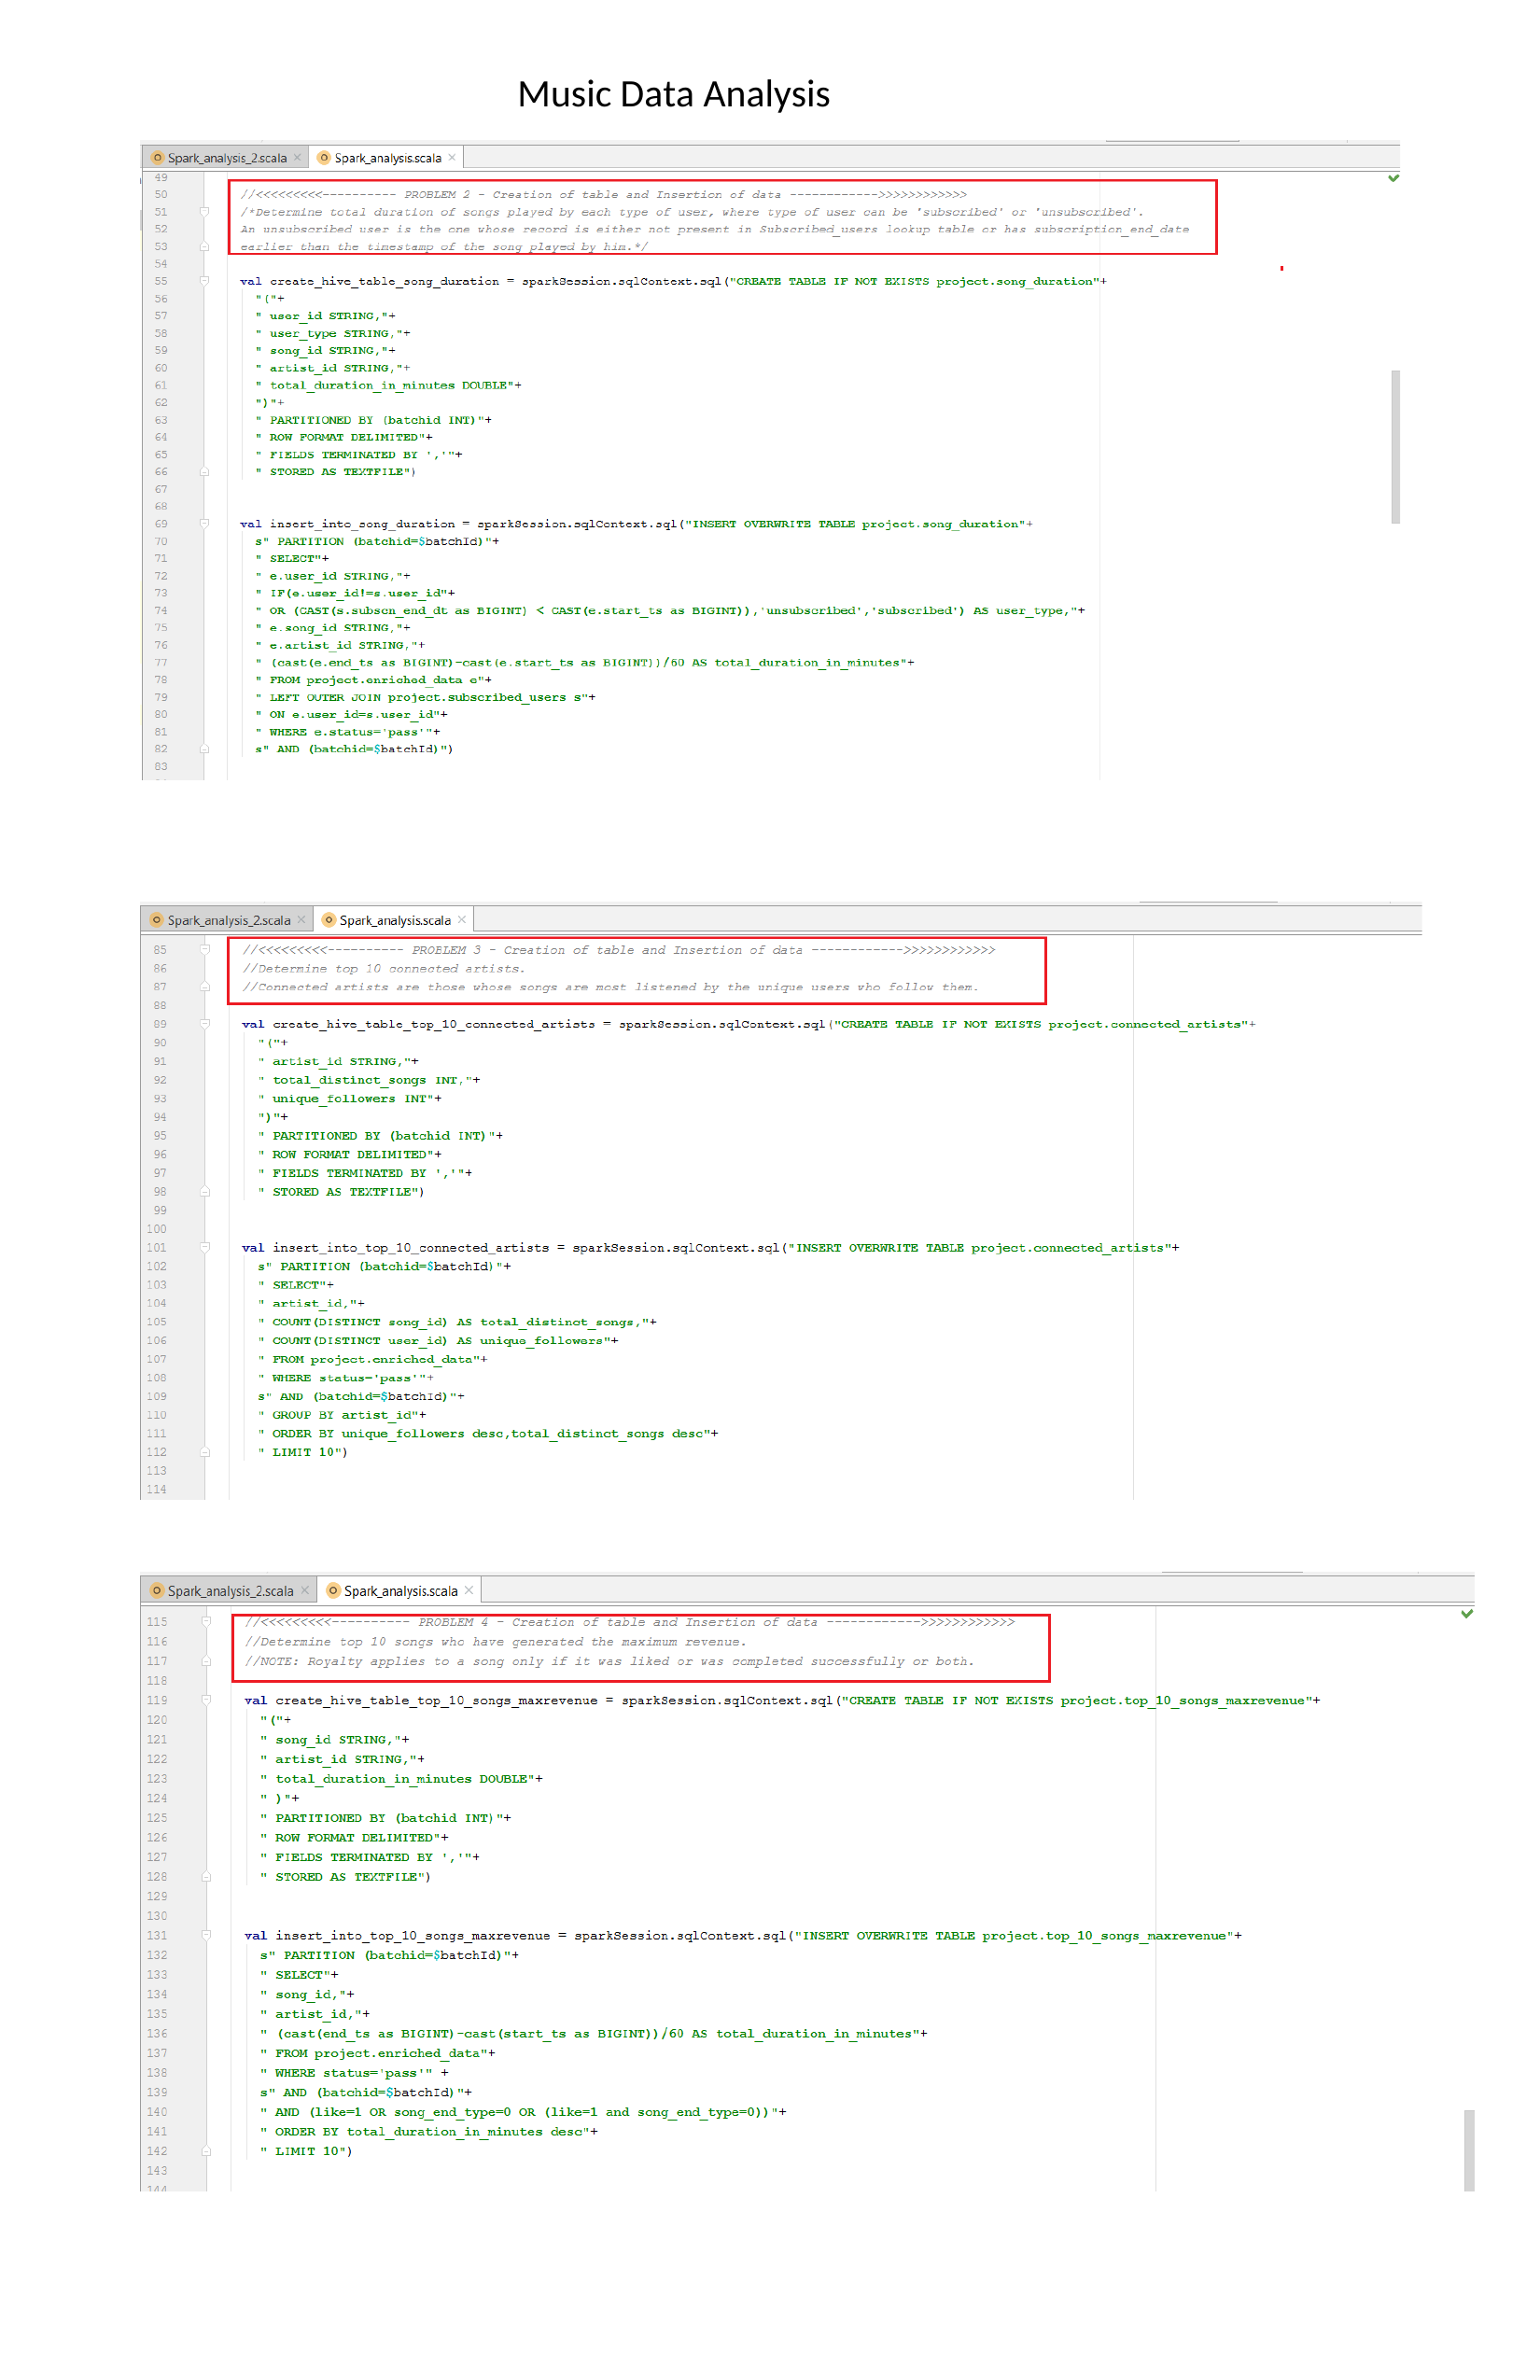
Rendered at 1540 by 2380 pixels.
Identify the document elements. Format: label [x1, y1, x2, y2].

picture [140, 902, 1422, 1500]
picture [140, 1572, 1475, 2191]
picture [140, 140, 1400, 780]
